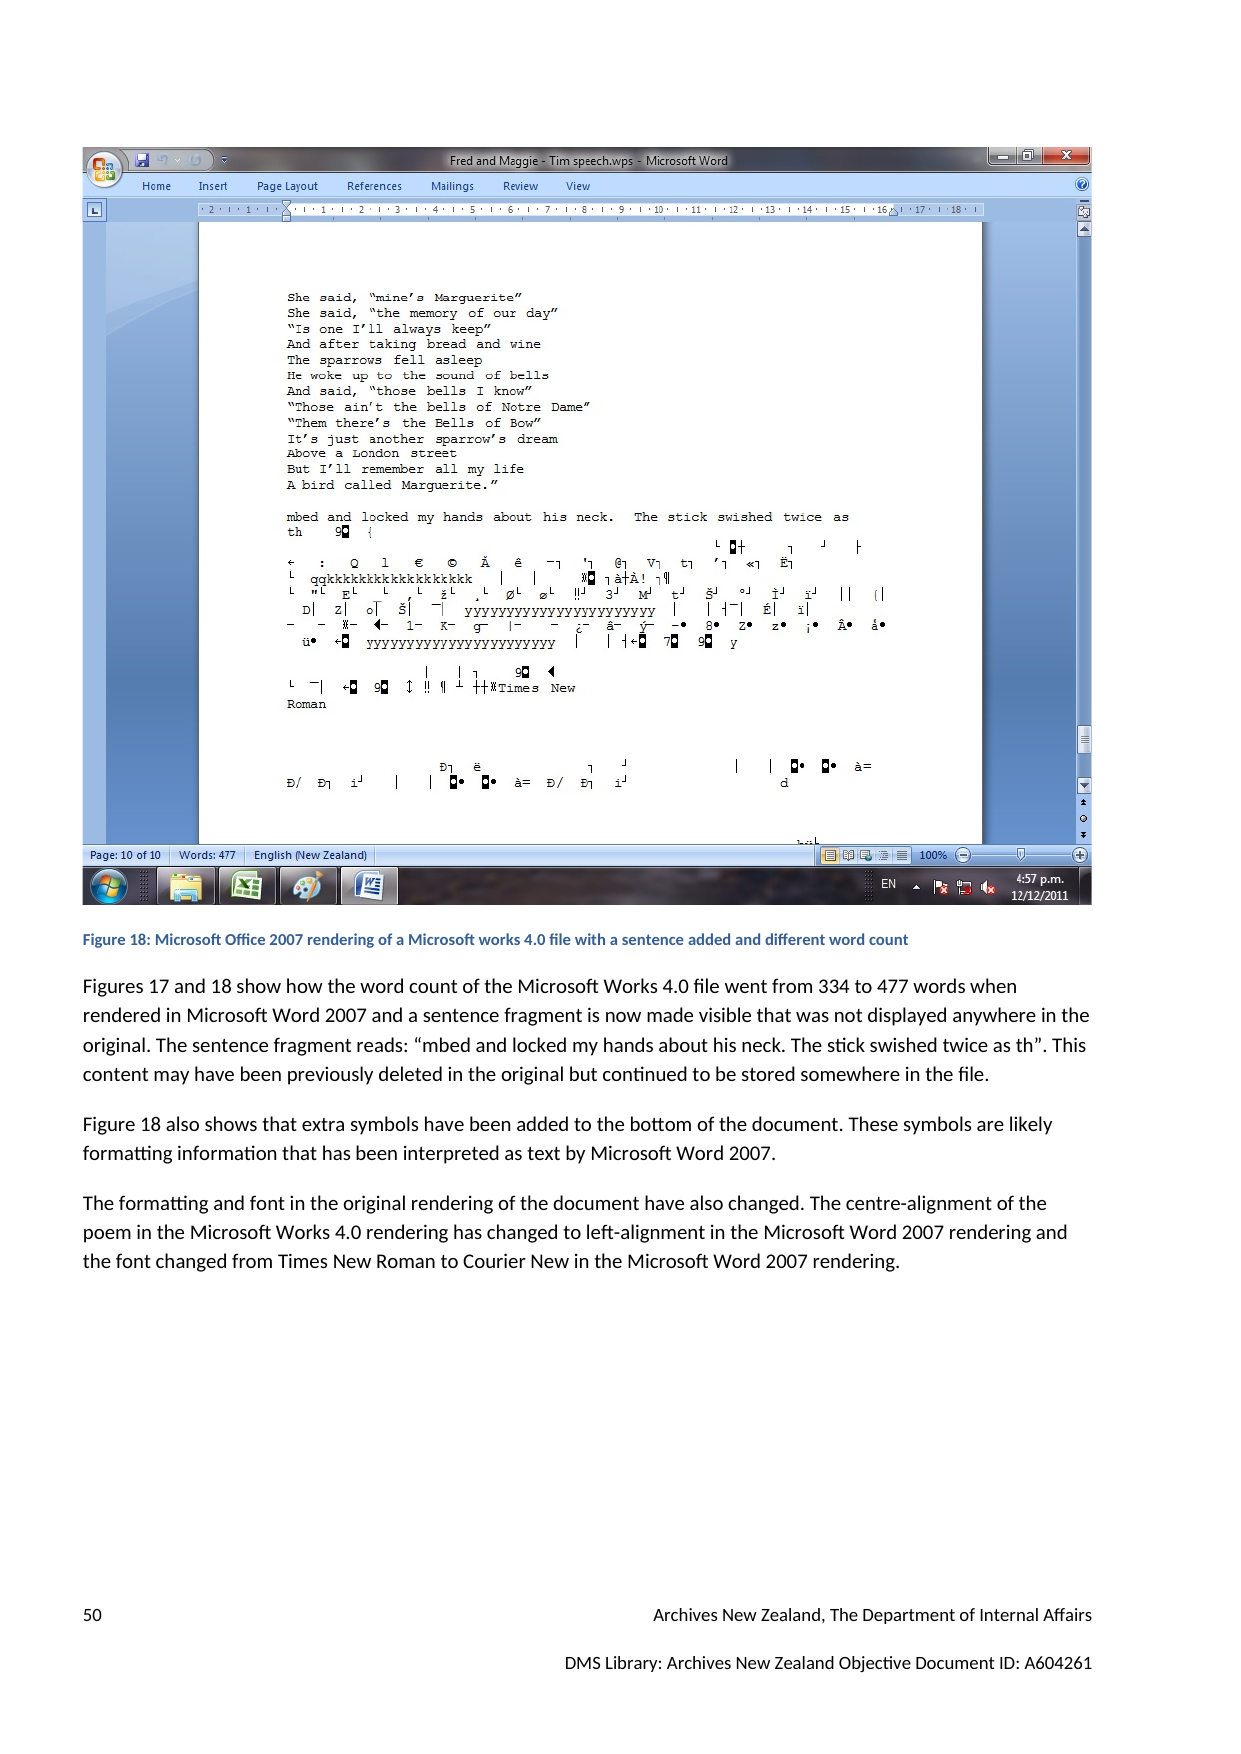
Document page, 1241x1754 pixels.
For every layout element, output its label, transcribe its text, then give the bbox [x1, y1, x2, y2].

text The formatting and font in the original rendering of the document have also changed. The centre-alignment of the poem in the Microsoft Works 4.0 rendering has changed to left-alignment in the Microsoft Word 2007 rendering and the font changed from Times New Roman to Courier New in the Microsoft Word 2007 rendering. [83, 1190, 1092, 1274]
picture [82, 147, 1092, 905]
text Figure 18 also shows that extra symbols have been added to the bottom of the document. These symbols are likely formatting information that has been interpreted as text by Microsoft Word 2007. [83, 1111, 1092, 1166]
text Figures 17 and 18 show how the word count of the Microsoft Works 4.0 file went from 334 to 477 words when rendered in Microsoft Word 2007 and a sentence fragment is now made visible that was not displayed anywhere in the original. The sentence fragment reads: “mbed and locked my hands about his neck. The stick swished twice as th”. This content may have been previously deleted in the original but continued to be stored somewhere in the file. [83, 973, 1092, 1086]
